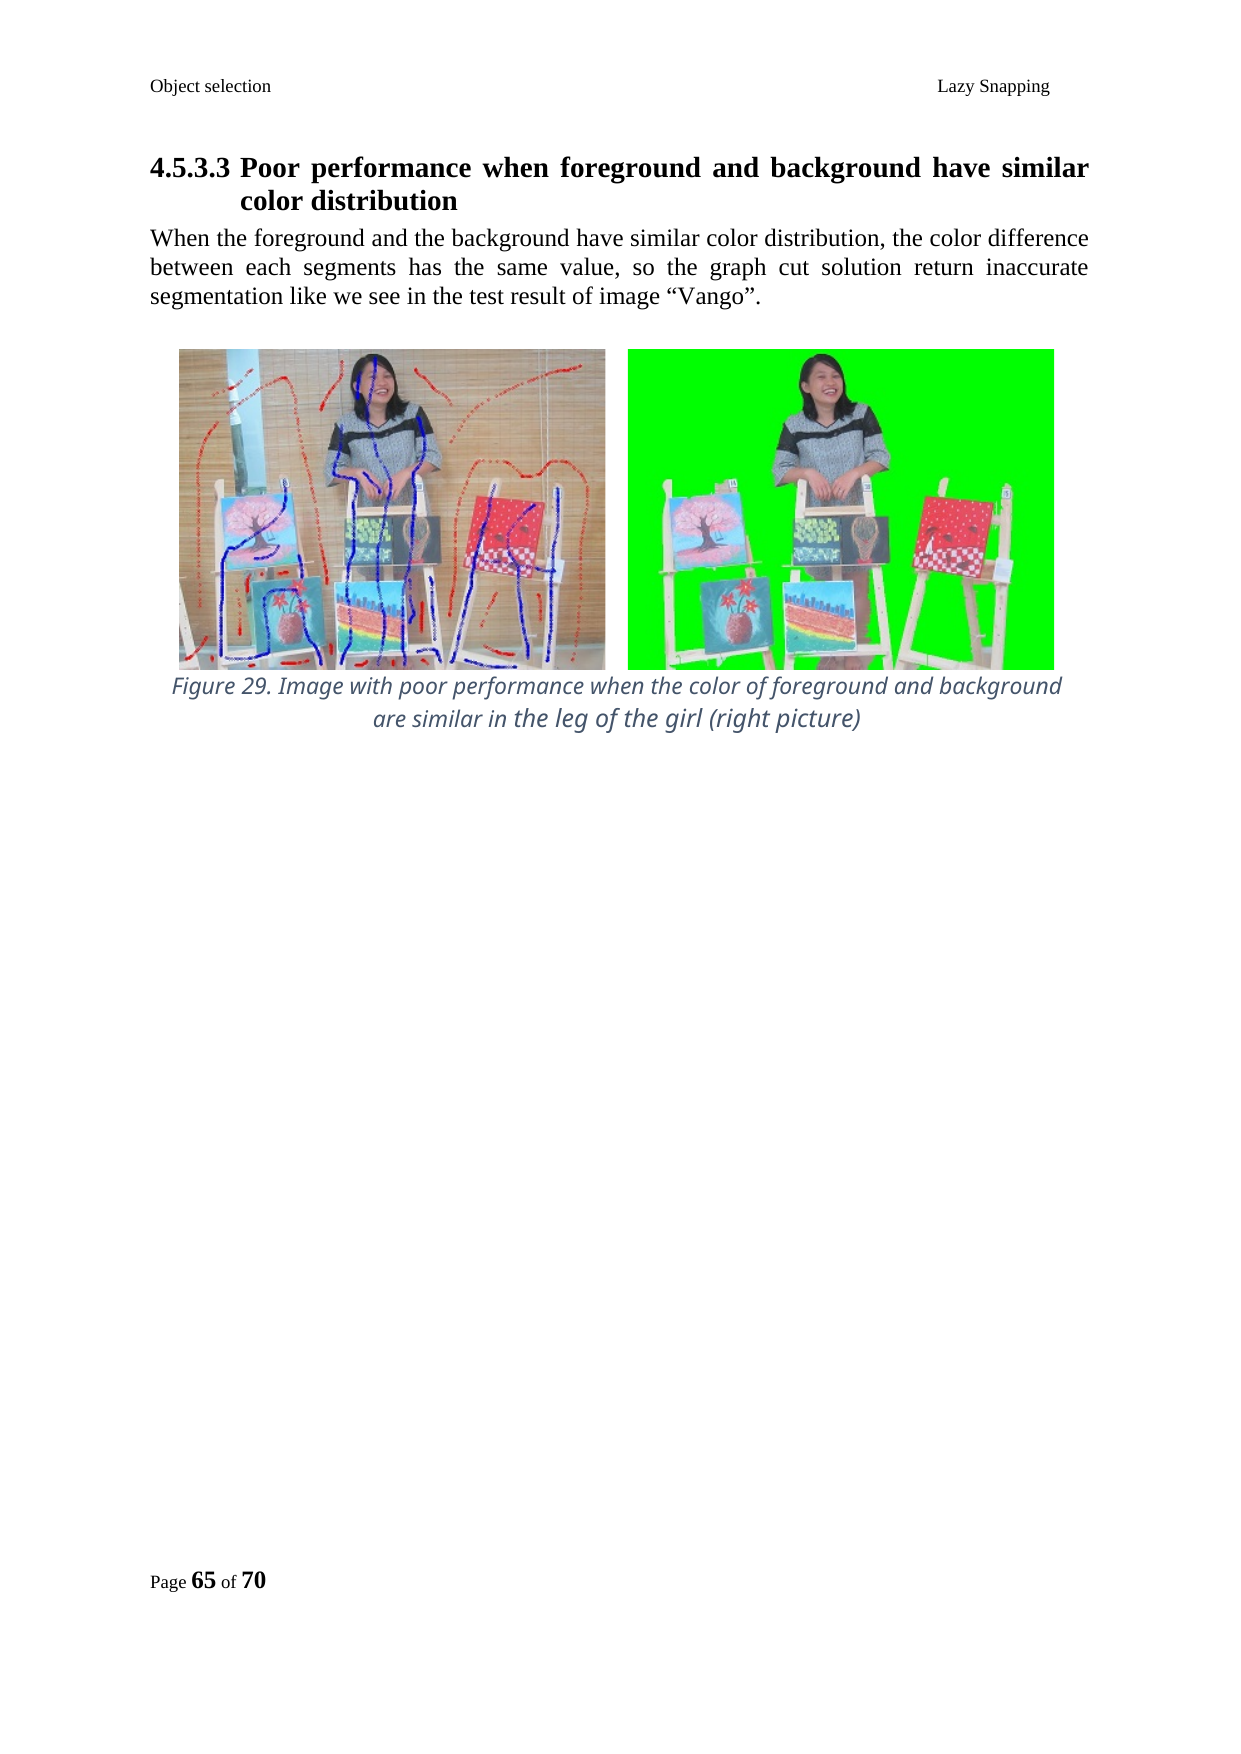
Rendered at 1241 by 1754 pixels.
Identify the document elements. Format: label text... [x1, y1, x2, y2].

picture [179, 349, 606, 670]
subtitle Poor performance when foreground and background have similar color distribution [150, 150, 1090, 217]
picture [627, 349, 1055, 670]
text When the foreground and the background have similar color distribution, the color difference between each segments has the same value, so the graph cut solution return inaccurate segmentation like we see in the test result of image “Vango”. [150, 223, 1090, 309]
